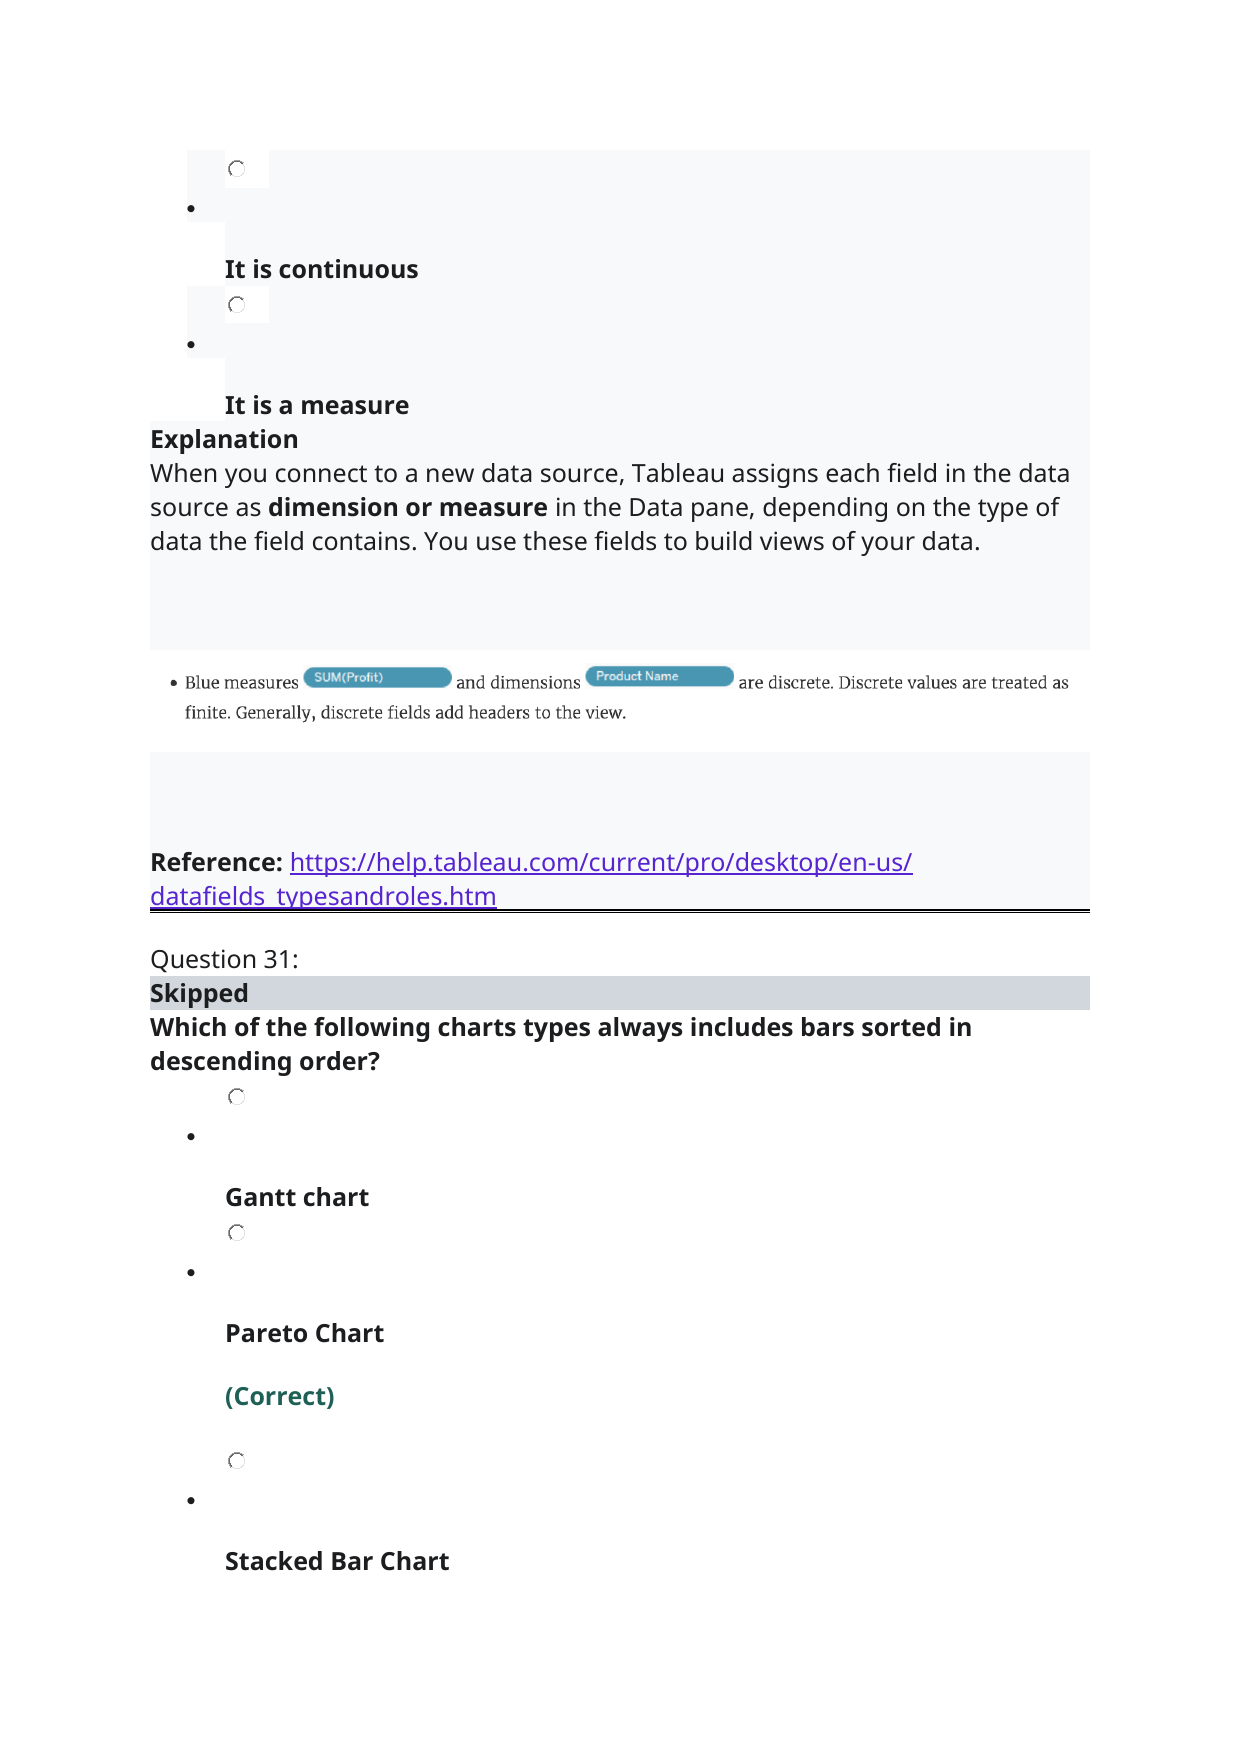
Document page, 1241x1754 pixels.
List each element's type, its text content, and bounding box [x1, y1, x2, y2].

text Skipped [150, 976, 1090, 1010]
picture [150, 650, 1091, 752]
text Explanation [150, 421, 1090, 456]
text Stacked Bar Chart [225, 1543, 1090, 1578]
text Which of the following charts types always includes bars sorted in descending order? [150, 1010, 1090, 1078]
text Pareto Chart [225, 1315, 1090, 1349]
text Question 31: [150, 942, 1090, 976]
text Gantt chart [225, 1180, 1090, 1214]
text When you connect to a new data source, Tableau assigns each field in the data source as dimension or measure in the Data pane, depending on the type of data the field contains. You use these fields to build views of your data. [150, 456, 1090, 558]
text It is a measure [225, 387, 1090, 421]
text Reference: https://help.tableau.com/current/pro/desktop/en-us/datafields_typesandroles.htm [150, 844, 1090, 909]
text (Correct) [225, 1379, 1090, 1413]
text It is continuous [225, 252, 1090, 286]
